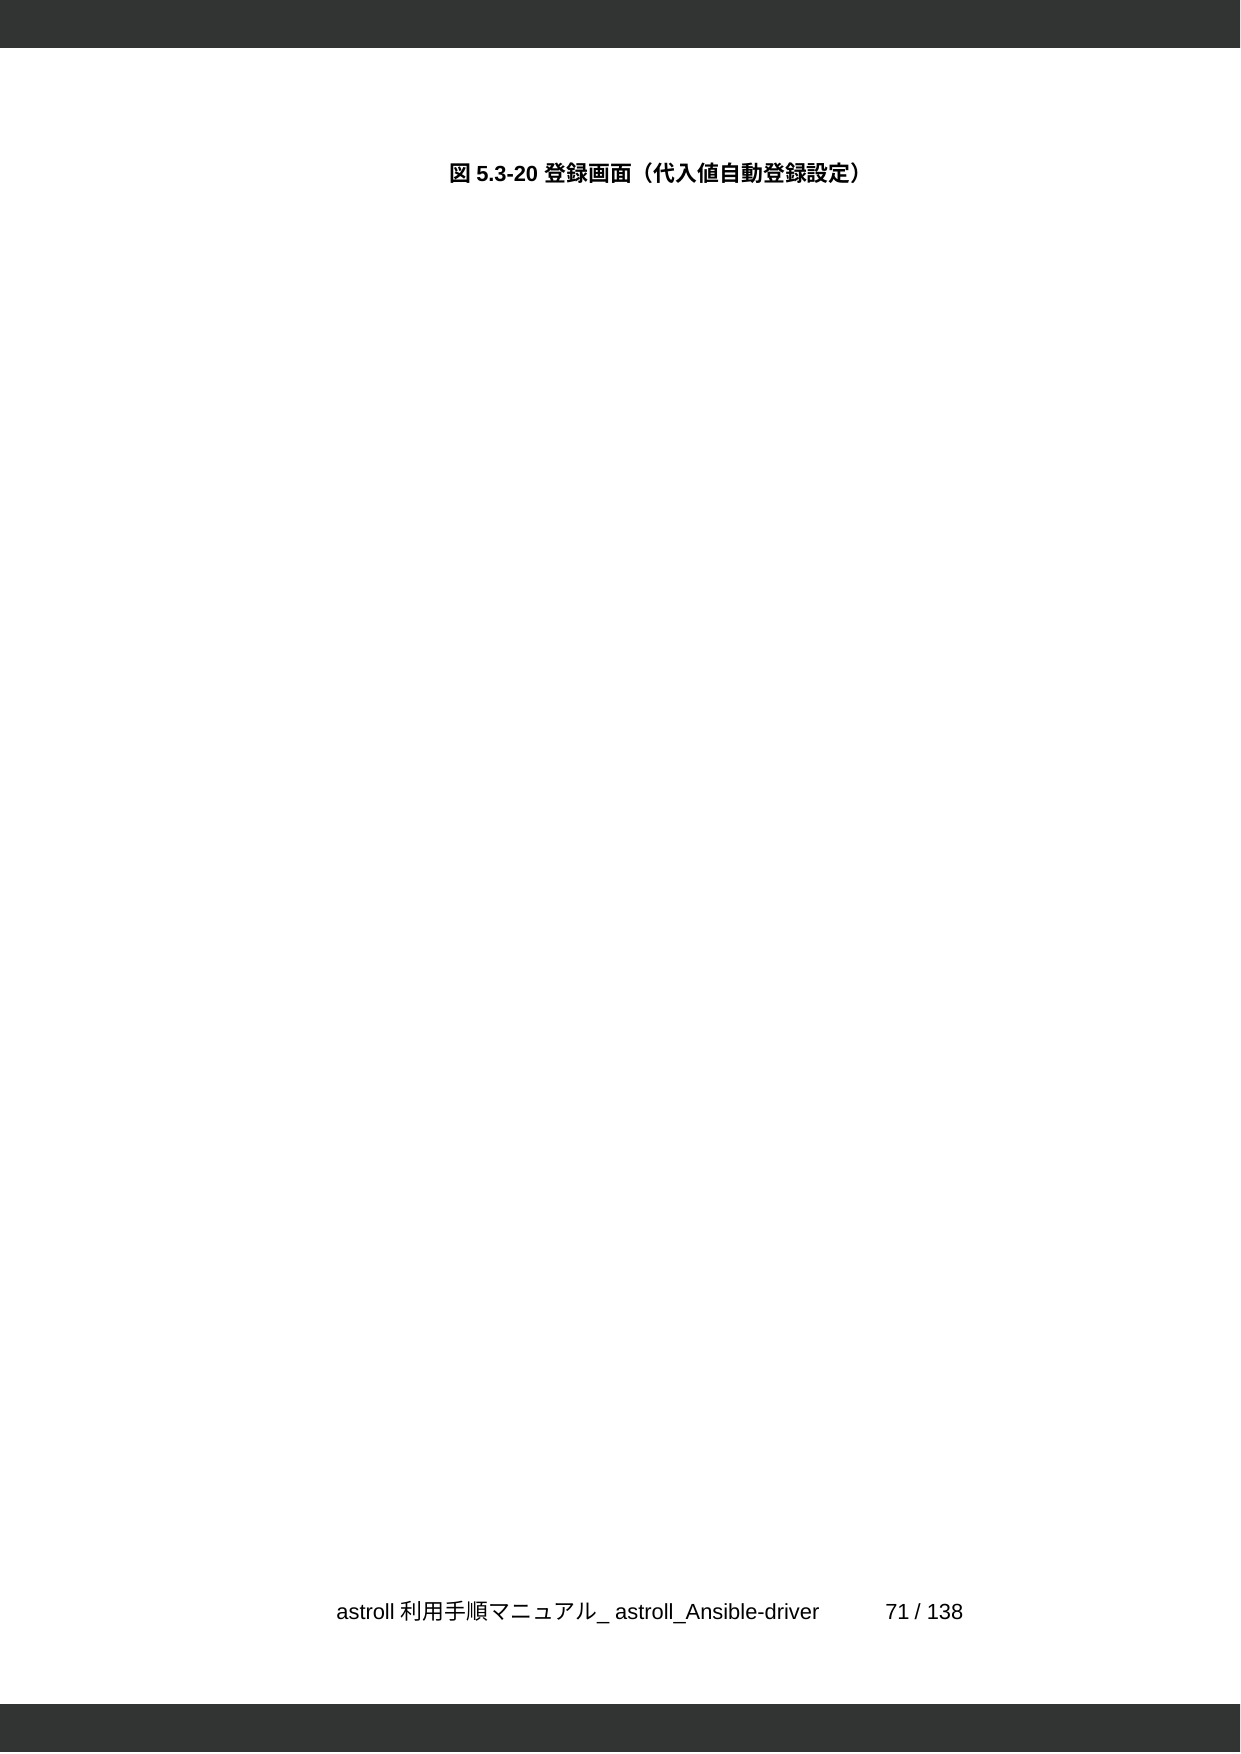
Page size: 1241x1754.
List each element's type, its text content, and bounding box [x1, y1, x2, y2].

picture [0, 1704, 1241, 1752]
text 図 5.3-20 登録画面（代入値自動登録設定） [169, 142, 1152, 201]
picture [0, 0, 1241, 48]
